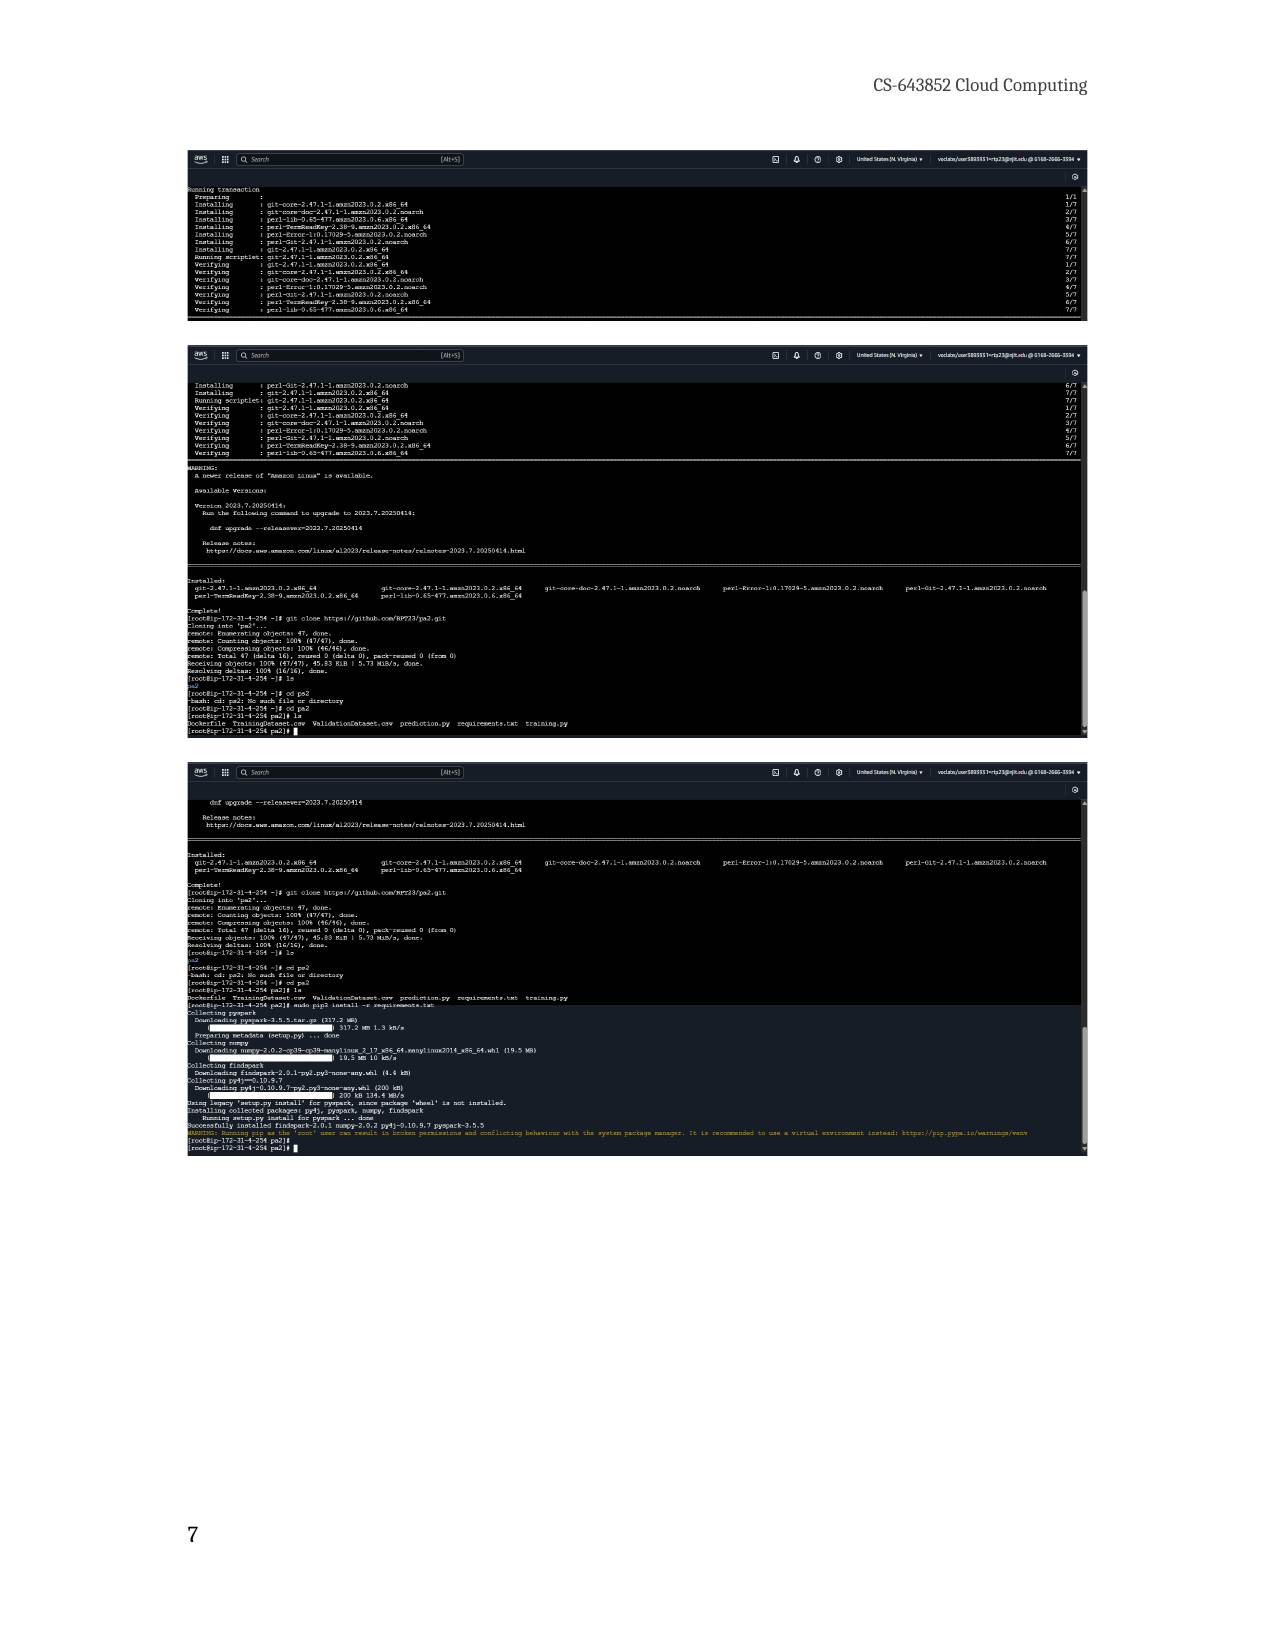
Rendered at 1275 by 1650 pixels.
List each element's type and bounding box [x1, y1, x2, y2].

picture [187, 762, 1088, 1156]
picture [187, 345, 1088, 738]
picture [187, 150, 1088, 321]
